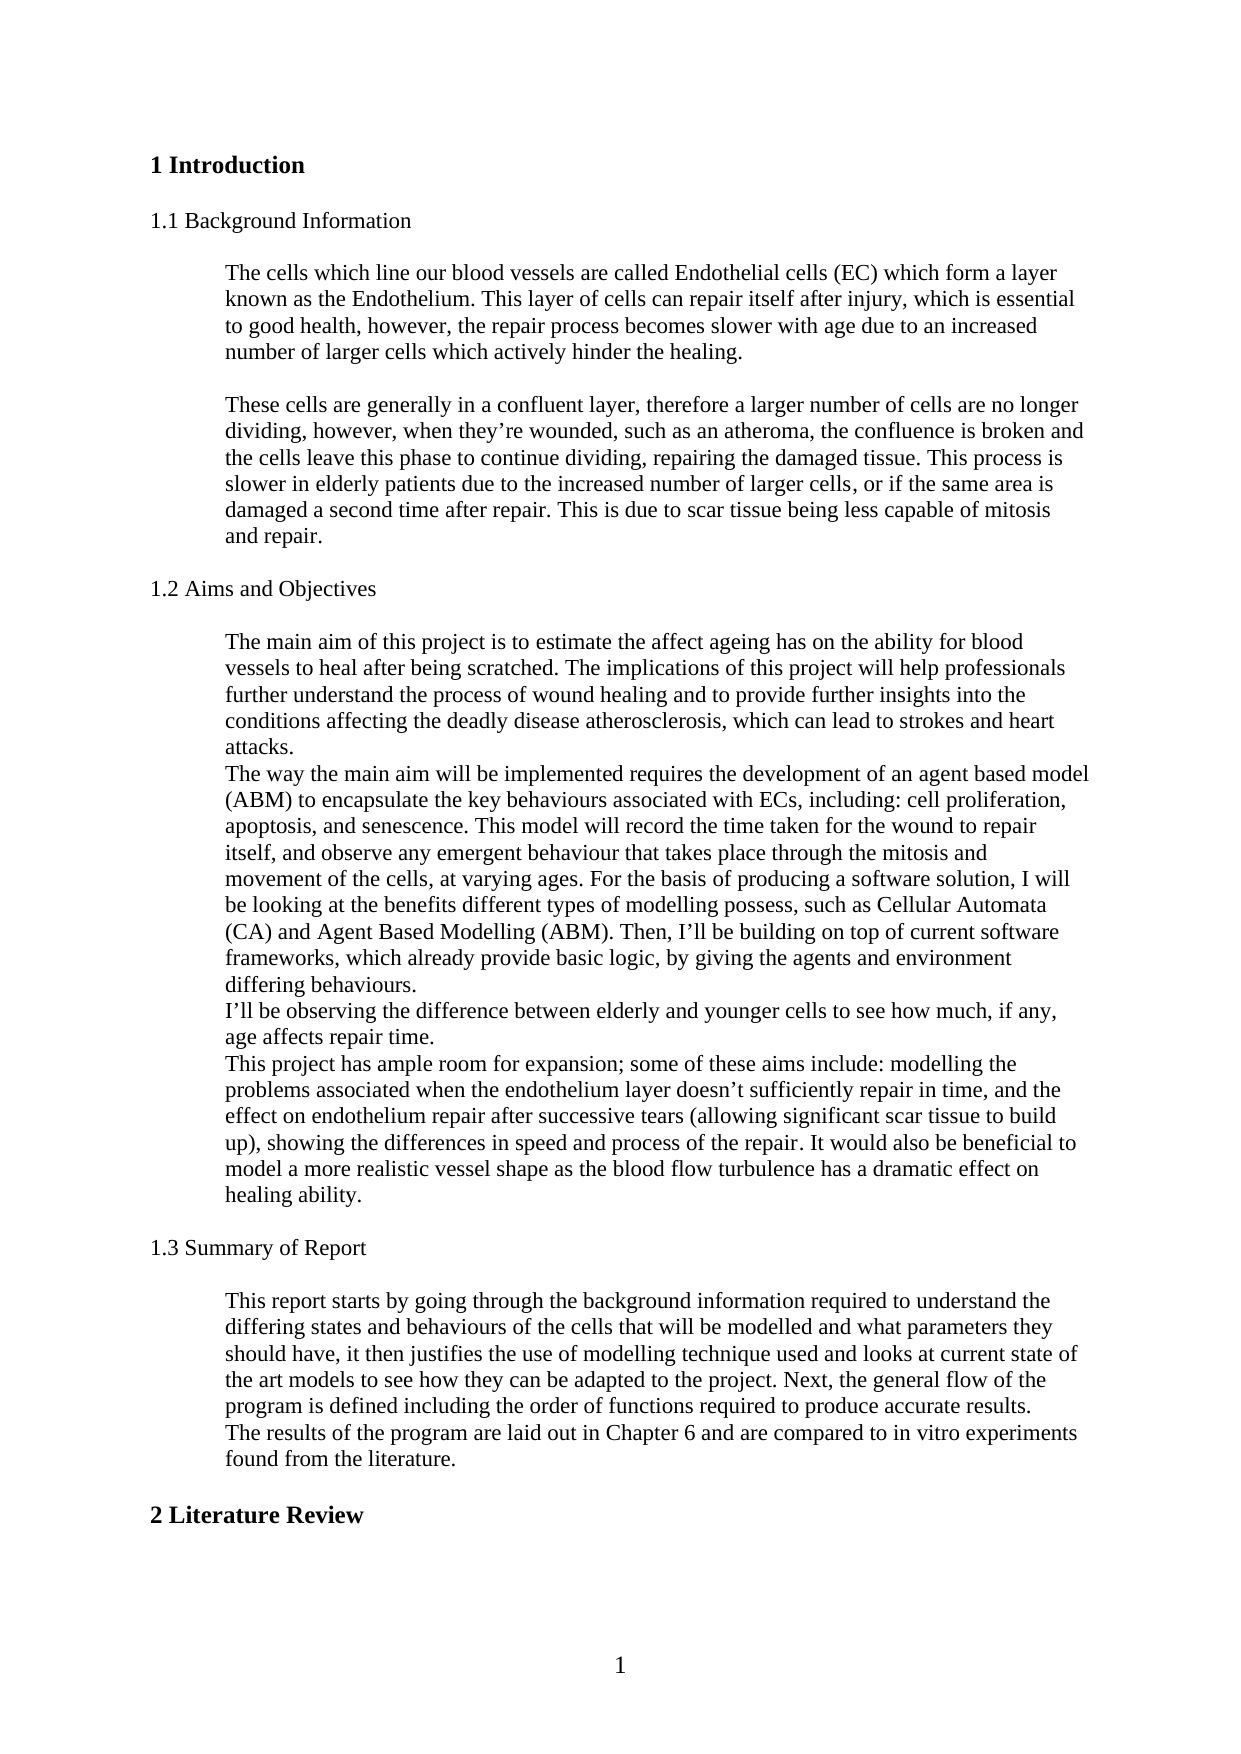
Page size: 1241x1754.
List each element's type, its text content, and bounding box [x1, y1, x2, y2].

text 1.2 Aims and Objectives [150, 575, 1090, 602]
text The main aim of this project is to the affect ageing has on the ability for blood vessels to heal after being scratched. The implications of this project will help professionals further understand the process of wound healing and to provide further insights into the conditions affecting the deadly disease atherosclerosis, which can lead to strokes and heart attacks. [225, 628, 1090, 760]
text This report starts by going through the background information required to understand the differing states and behaviours of the cells that will be modelled and what parameters they should have, it then justifies the use of modelling technique used and looks at current state of the art models to see how they can be adapted to the project. Next, the general flow of the program is defined including the order of functions required to produce accurate results. [225, 1261, 1090, 1419]
text These cells are generally in a , therefore a larger number of cells are no longer dividing, however, when they’re wounded, such as an atheroma, the confluence is broken and the cells leave this phase to continue dividing, repairing the damaged tissue. This process is slower in elderly patients due to the increased number of larger cells, or if the same area is damaged a second time after repair. This is due to scar tissue being less capable of mitosis and repair. [225, 391, 1090, 549]
text The results of the program are laid out in Chapter 6 and are compared to in vitro experiments found from the literature. [225, 1419, 1090, 1500]
text 1 Introduction [150, 150, 1090, 179]
text 2 Literature Review [150, 1500, 1090, 1529]
text The way the main aim will be implemented requires the development of an agent based model (ABM) to encapsulate the key behaviours associated with ECs, including: cell proliferation, apoptosis, and senescence. This model will record the time taken for the wound to repair itself, and observe any emergent behaviour that takes place through the mitosis and movement of the cells, at varying ages. For the basis of producing a software solution, I will be looking at the benefits different types of modelling possess, such as Cellular Automata (CA) and Agent Based Modelling (ABM). Then, I’ll be building on top of current software frameworks, which already provide basic logic, by giving the agents and environment differing behaviours. [225, 760, 1090, 997]
text 1.3 Summary of Report [150, 1234, 1090, 1261]
text I’ll be observing the difference between elderly and younger cells to see how much, if any, age affects repair time. [225, 997, 1090, 1050]
text The cells which line our blood vessels are called Endothelial cells (EC) which form Endothelium. This layer of cells can repair after injury, which is essential to good health, however, the repair process becomes slower with age due to an increased number of larger cells which actively hinder the healing. [225, 259, 1090, 364]
text his project has ample room for expansion; some of these aims include: modelling the problems associated when the endothelium layer doesn’t sufficiently repair in time, and the effect on endothelium repair after successive tears (allowing significant scar tissue to build up), showing the differences in speed and process of the repair. [225, 1050, 1090, 1208]
text 1.1 Background Information [150, 207, 1090, 234]
